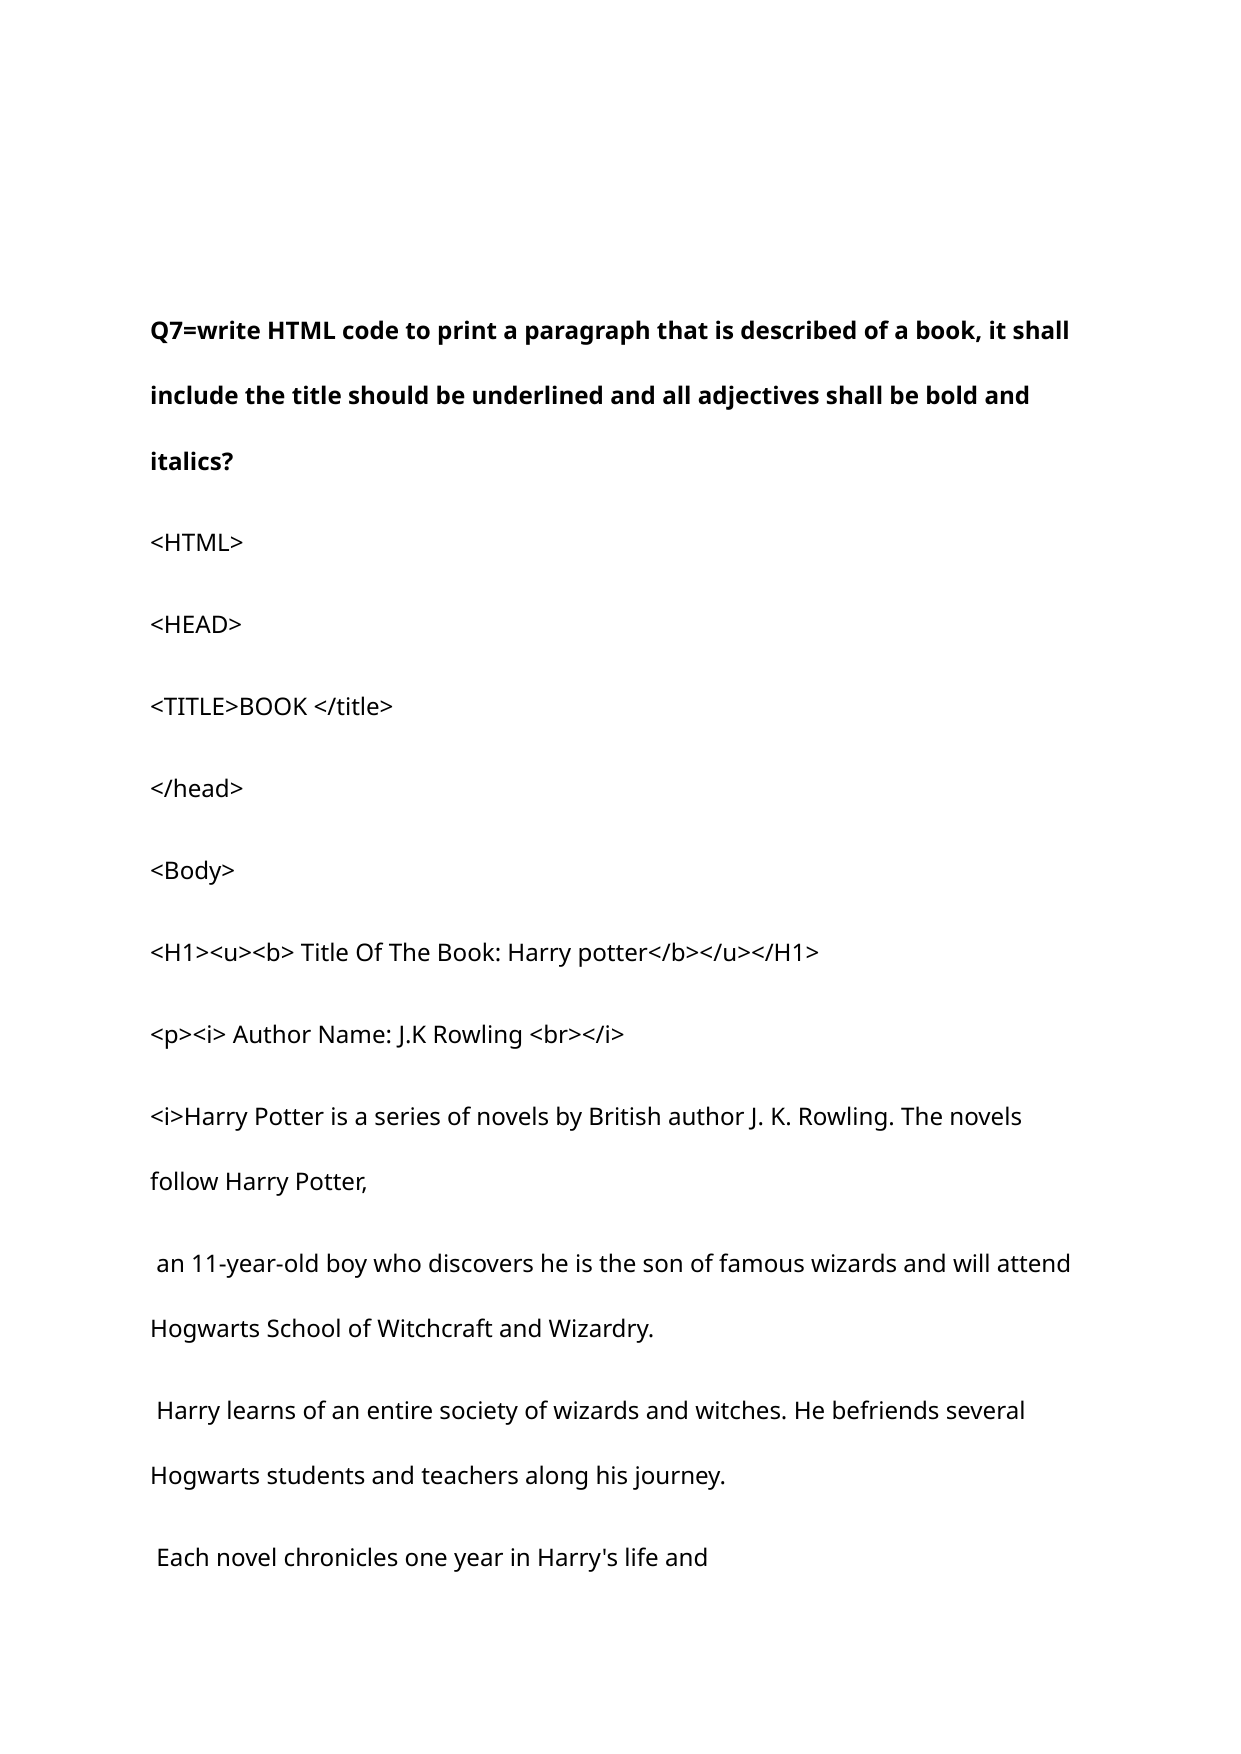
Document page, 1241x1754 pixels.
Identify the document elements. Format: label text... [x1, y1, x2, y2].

text <HEAD> [150, 608, 1090, 665]
text <H1><u><b> Title Of The Book: Harry potter</b></u></H1> [150, 935, 1090, 992]
text an 11-year-old boy who discovers he is the son of famous wizards and will attend Hogwarts School of Witchcraft and Wizardry. [150, 1246, 1090, 1368]
text <Body> [150, 853, 1090, 910]
text </head> [150, 772, 1090, 828]
text <p><i> Author Name: J.K Rowling <br></i> [150, 1017, 1090, 1074]
text <TITLE>BOOK </title> [150, 690, 1090, 747]
text Q7=write HTML code to print a paragraph that is described of a book, it shall include the title should be underlined and all adjectives shall be bold and italics? [150, 314, 1090, 501]
text <i>Harry Potter is a series of novels by British author J. K. Rowling. The novels follow Harry Potter, [150, 1099, 1090, 1221]
text Harry learns of an entire society of wizards and witches. He befriends several Hogwarts students and teachers along his journey. [150, 1393, 1090, 1515]
text <HTML> [150, 526, 1090, 583]
text Each novel chronicles one year in Harry's life and [150, 1540, 1090, 1597]
